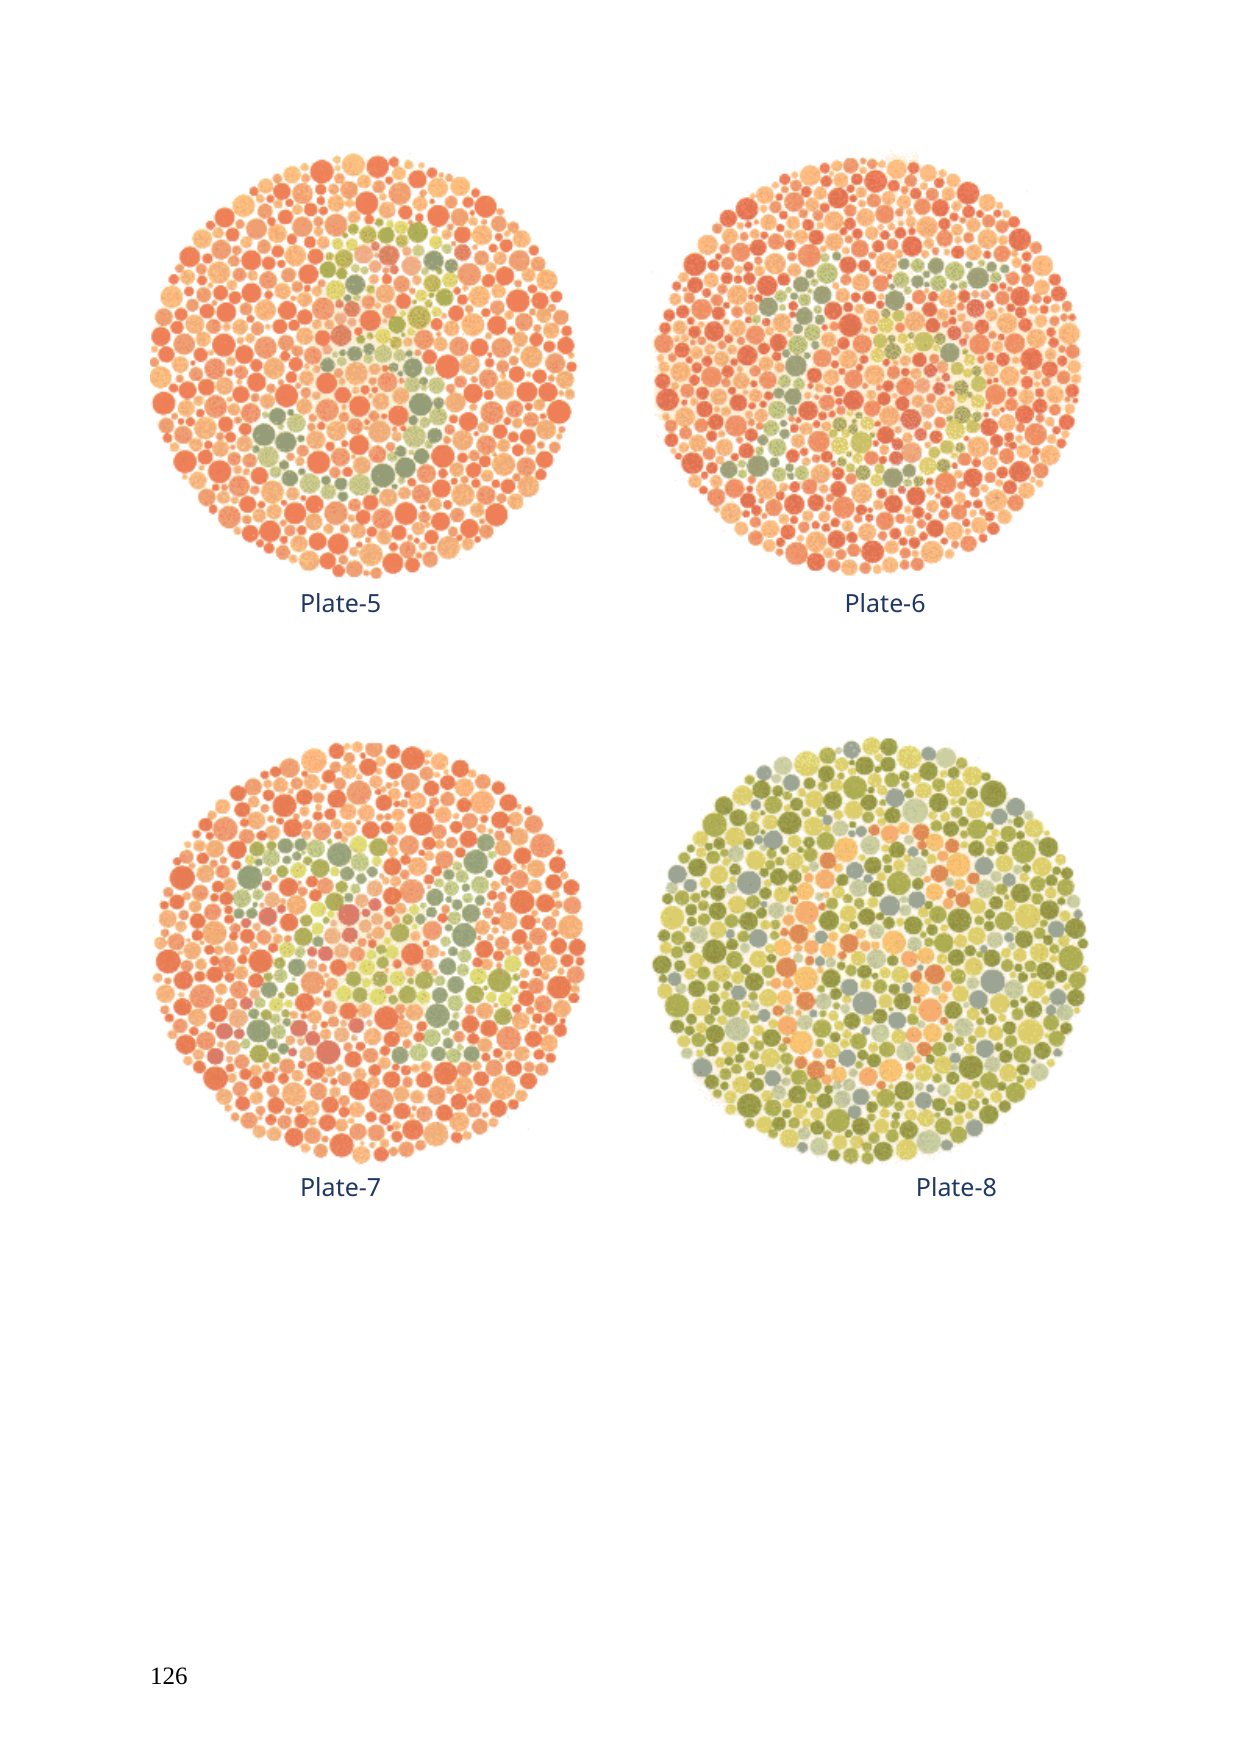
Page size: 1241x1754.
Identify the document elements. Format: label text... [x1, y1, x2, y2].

subtitle Plate-7 Plate-8 [225, 1170, 1090, 1204]
picture [150, 734, 589, 1166]
subtitle Plate-5 Plate-6 [225, 585, 1090, 619]
picture [150, 150, 589, 582]
picture [650, 734, 1089, 1166]
picture [650, 150, 1089, 582]
